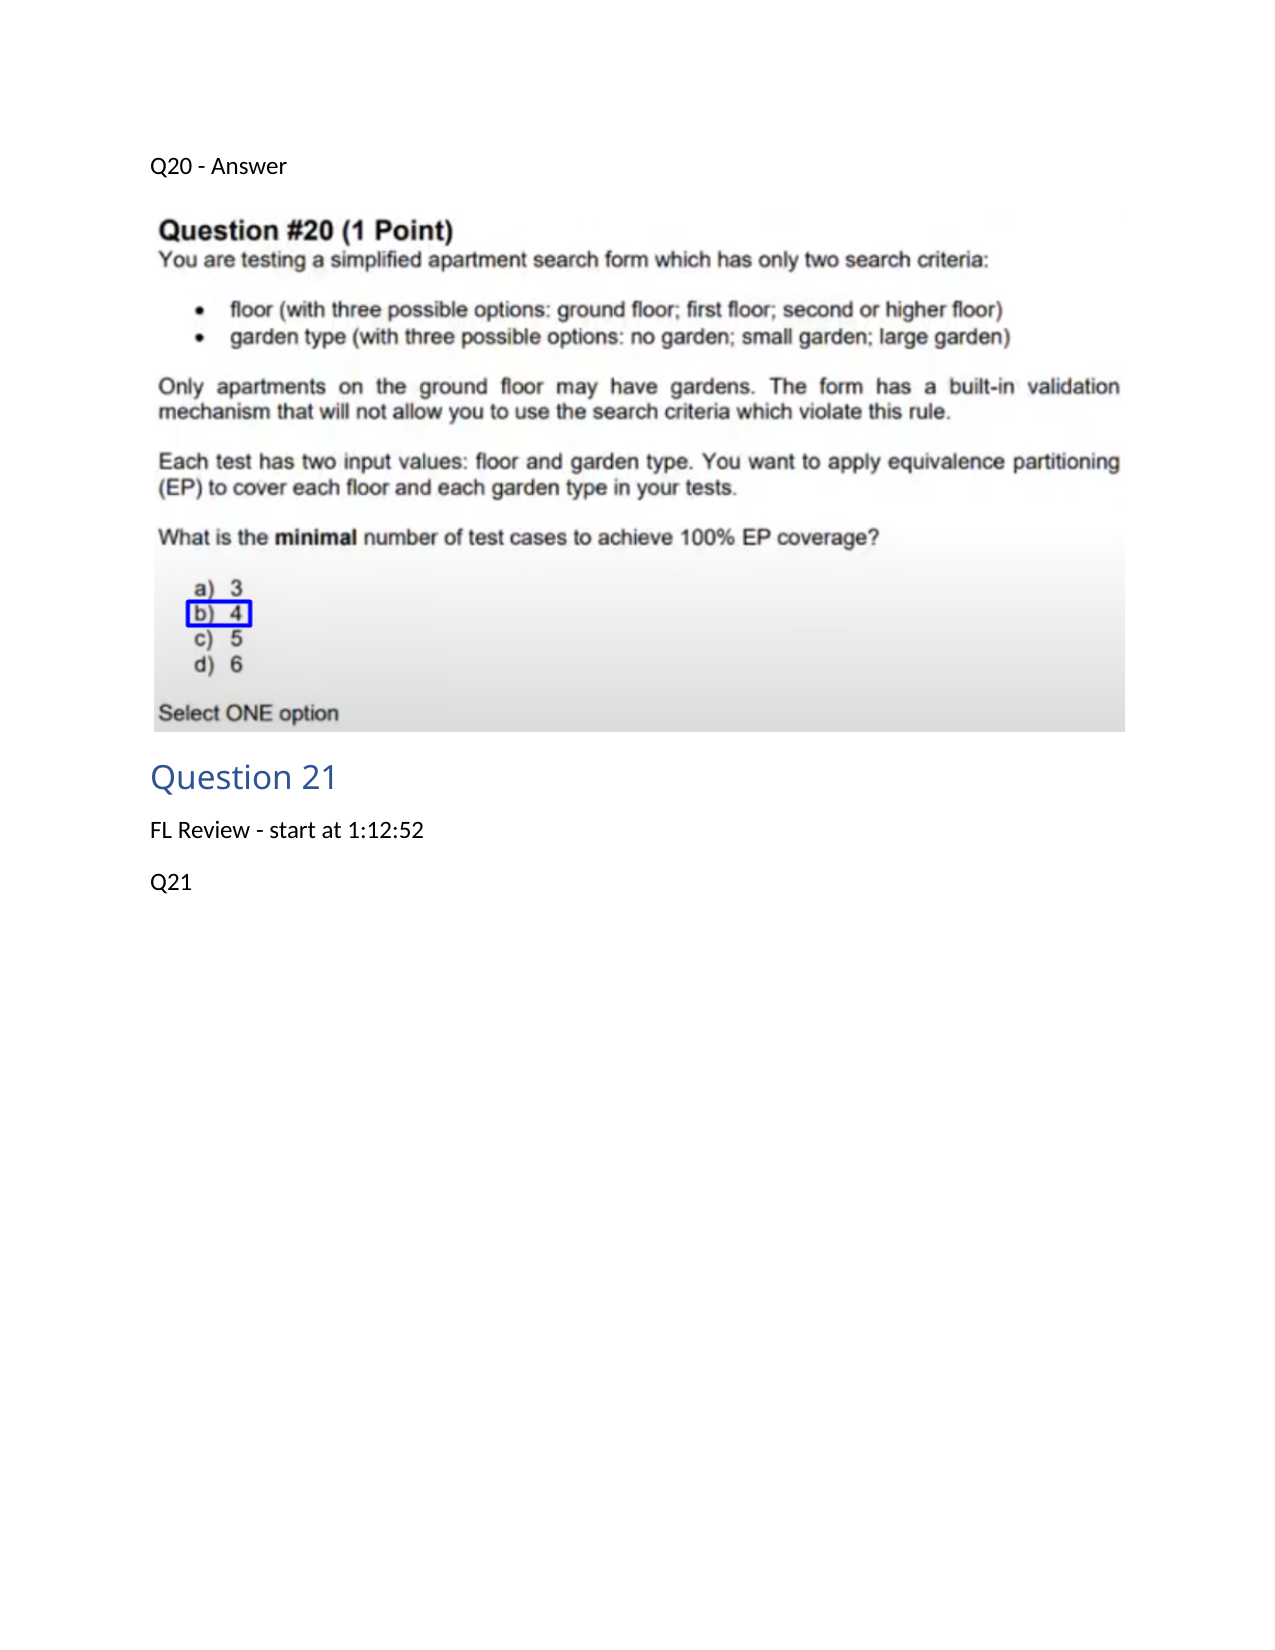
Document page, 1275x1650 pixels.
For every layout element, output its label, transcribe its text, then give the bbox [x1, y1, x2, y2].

text Q21 [150, 866, 1125, 897]
text Q20 - Answer [150, 150, 1125, 181]
picture [150, 201, 1125, 733]
text FL Review - start at 1:12:52 [150, 814, 1125, 845]
subtitle Question 21 [150, 754, 1125, 799]
